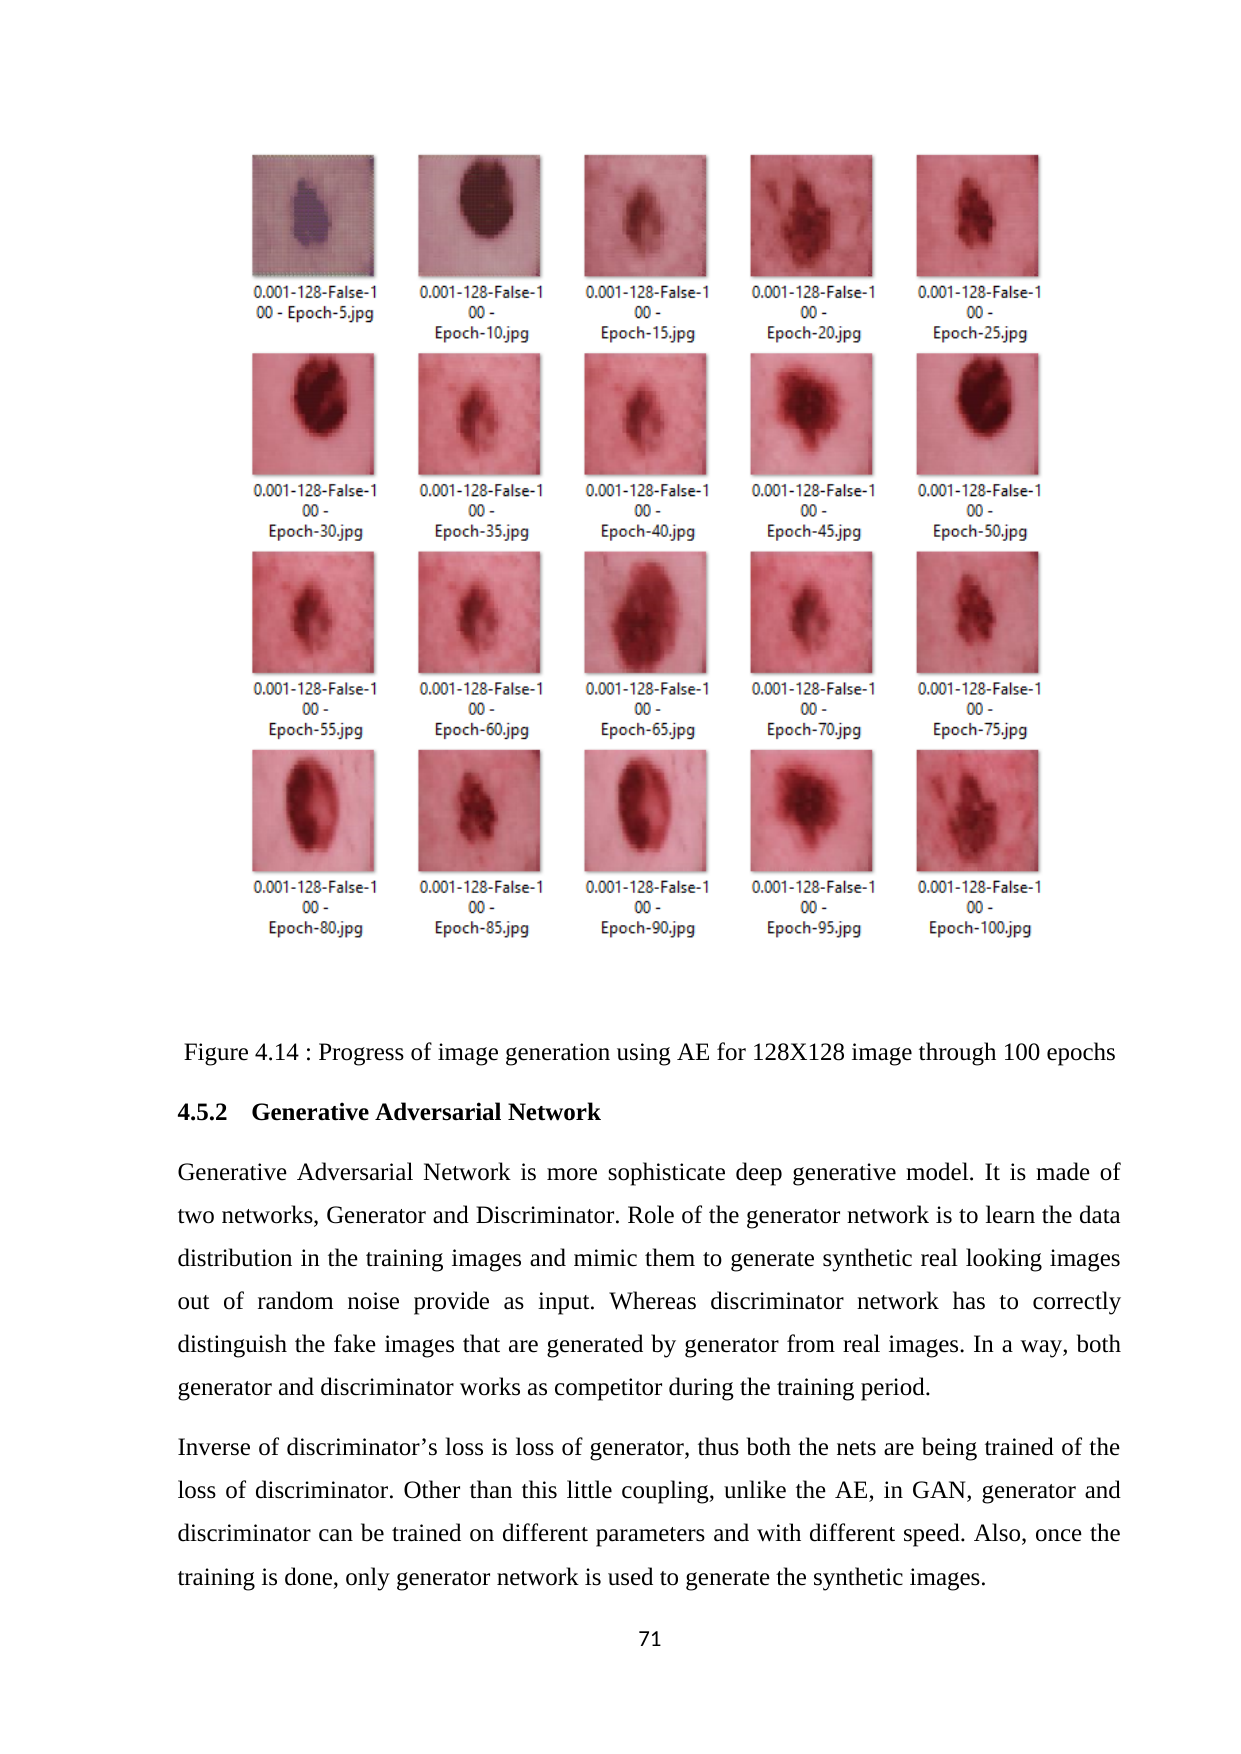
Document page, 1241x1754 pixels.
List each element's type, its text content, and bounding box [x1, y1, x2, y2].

picture [240, 147, 1060, 947]
text Figure 4.14 : Progress of image generation using AE for 128X128 image through 100 epochs [177, 1037, 1122, 1066]
text Inverse of discriminator’s loss is loss of generator, thus both the nets are being trained of the loss of discriminator. Other than this little coupling, unlike the AE, in GAN, generator and discriminator can be trained on different parameters and with different speed. Also, once the training is done, only generator network is used to generate the synthetic images. [177, 1432, 1122, 1590]
text Generative Adversarial Network is more sophisticate deep generative model. It is made of two networks, Generator and Discriminator. Role of the generator network is to learn the data distribution in the training images and mimic them to generate synthetic real looking images out of random noise provide as input. Whereas discriminator network has to correctly distinguish the fake images that are generated by generator from real images. In a way, both generator and discriminator works as competitor during the training period. [177, 1157, 1122, 1401]
list Generative Adversarial Network [177, 1097, 1122, 1126]
